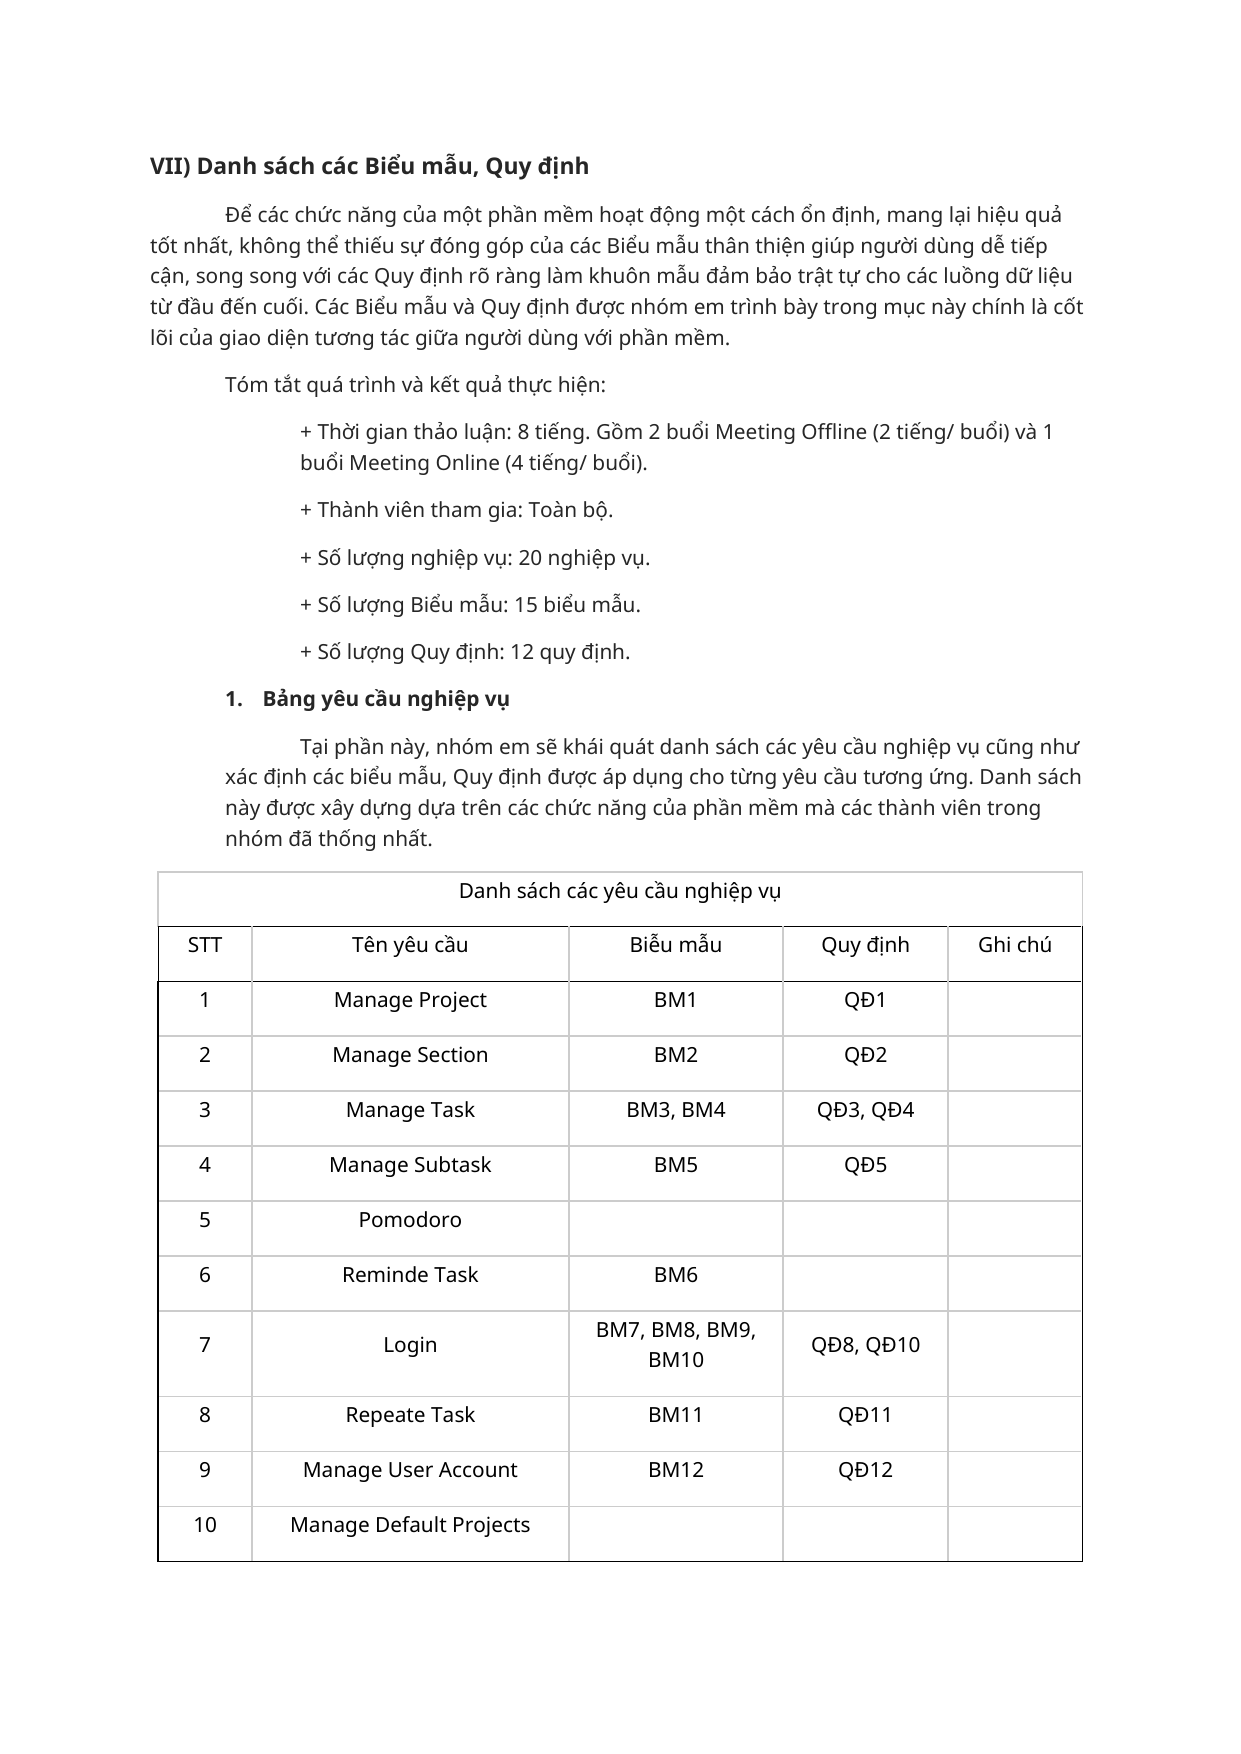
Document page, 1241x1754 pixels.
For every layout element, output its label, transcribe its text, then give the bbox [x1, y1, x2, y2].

list Bảng yêu cầu nghiệp vụ [225, 684, 1090, 713]
table_cell [570, 1507, 782, 1561]
table_cell BM6 [570, 1257, 782, 1310]
table_cell QĐ11 [784, 1397, 947, 1451]
table_cell [949, 981, 1082, 1035]
table_cell 6 [159, 1257, 251, 1310]
table_cell [949, 1255, 1082, 1310]
table_cell Reminde Task [253, 1257, 568, 1310]
text + Thành viên tham gia: Toàn bộ. [225, 495, 1090, 524]
text + Số lượng Quy định: 12 quy định. [225, 637, 1090, 666]
table_cell Manage User Account [253, 1452, 568, 1506]
table_cell 8 [159, 1397, 251, 1451]
table_cell Login [253, 1312, 568, 1396]
table_cell QĐ12 [784, 1452, 947, 1506]
table_cell BM2 [570, 1037, 782, 1090]
table_cell Manage Task [253, 1092, 568, 1145]
table_cell [949, 1200, 1082, 1255]
table_cell 10 [159, 1507, 251, 1561]
table_cell [949, 1035, 1082, 1090]
table_cell BM3, BM4 [570, 1092, 782, 1145]
table_cell QĐ1 [784, 982, 947, 1035]
table_cell BM11 [570, 1397, 782, 1451]
table_cell Quy định [784, 927, 947, 981]
table_cell BM7, BM8, BM9, BM10 [570, 1312, 782, 1396]
text + Thời gian thảo luận: 8 tiếng. Gồm 2 buổi Meeting Offline (2 tiếng/ buổi) và 1 buổi Meeting Online (4 tiếng/ buổi). [300, 417, 1090, 477]
text + Số lượng nghiệp vụ: 20 nghiệp vụ. [225, 543, 1090, 571]
table_cell QĐ3, QĐ4 [784, 1092, 947, 1145]
table_cell [949, 1145, 1082, 1200]
text VII) Danh sách các Biểu mẫu, Quy định [150, 150, 1090, 181]
text Tại phần này, nhóm em sẽ khái quát danh sách các yêu cầu nghiệp vụ cũng như xác định các biểu mẫu, Quy định được áp dụng cho từng yêu cầu tương ứng. Danh sách này được xây dựng dựa trên các chức năng của phần mềm mà các thành viên trong nhóm đã thống nhất. [225, 732, 1090, 852]
table_cell 1 [159, 982, 251, 1035]
text Để các chức năng của một phần mềm hoạt động một cách ổn định, mang lại hiệu quả tốt nhất, không thể thiếu sự đóng góp của các Biểu mẫu thân thiện giúp người dùng dễ tiếp cận, song song với các Quy định rõ ràng làm khuôn mẫu đảm bảo trật tự cho các luồng dữ liệu từ đầu đến cuối. Các Biểu mẫu và Quy định được nhóm em trình bày trong mục này chính là cốt lõi của giao diện tương tác giữa người dùng với phần mềm. [150, 200, 1090, 351]
table_cell [949, 1451, 1082, 1506]
text Tóm tắt quá trình và kết quả thực hiện: [150, 370, 1090, 399]
table_cell 7 [159, 1312, 251, 1396]
table_cell STT [159, 927, 251, 981]
table_cell 3 [159, 1092, 251, 1145]
table_cell Tên yêu cầu [253, 927, 568, 981]
table_cell QĐ5 [784, 1147, 947, 1200]
table_cell BM5 [570, 1147, 782, 1200]
table_cell Ghi chú [949, 926, 1082, 981]
table_cell QĐ2 [784, 1037, 947, 1090]
table_cell [949, 1506, 1082, 1561]
table_cell Pomodoro [253, 1202, 568, 1255]
table_cell Manage Default Projects [253, 1507, 568, 1561]
table_cell BM1 [570, 982, 782, 1035]
table_cell [949, 1310, 1082, 1396]
table_cell Biễu mẫu [570, 927, 782, 981]
table_cell Manage Section [253, 1037, 568, 1090]
table_cell [949, 1396, 1082, 1451]
table_cell BM12 [570, 1452, 782, 1506]
table_cell Manage Project [253, 982, 568, 1035]
table_cell [570, 1202, 782, 1255]
table_cell 5 [159, 1202, 251, 1255]
table_cell Repeate Task [253, 1397, 568, 1451]
table_cell [784, 1202, 947, 1255]
table_cell [949, 1090, 1082, 1145]
table_cell Manage Subtask [253, 1147, 568, 1200]
table_cell 9 [159, 1452, 251, 1506]
text + Số lượng Biểu mẫu: 15 biểu mẫu. [225, 590, 1090, 618]
table_cell QĐ8, QĐ10 [784, 1312, 947, 1396]
table_header Danh sách các yêu cầu nghiệp vụ [159, 873, 1082, 926]
table_cell [784, 1507, 947, 1561]
table_cell 2 [159, 1037, 251, 1090]
table_cell [784, 1257, 947, 1310]
table_cell 4 [159, 1147, 251, 1200]
